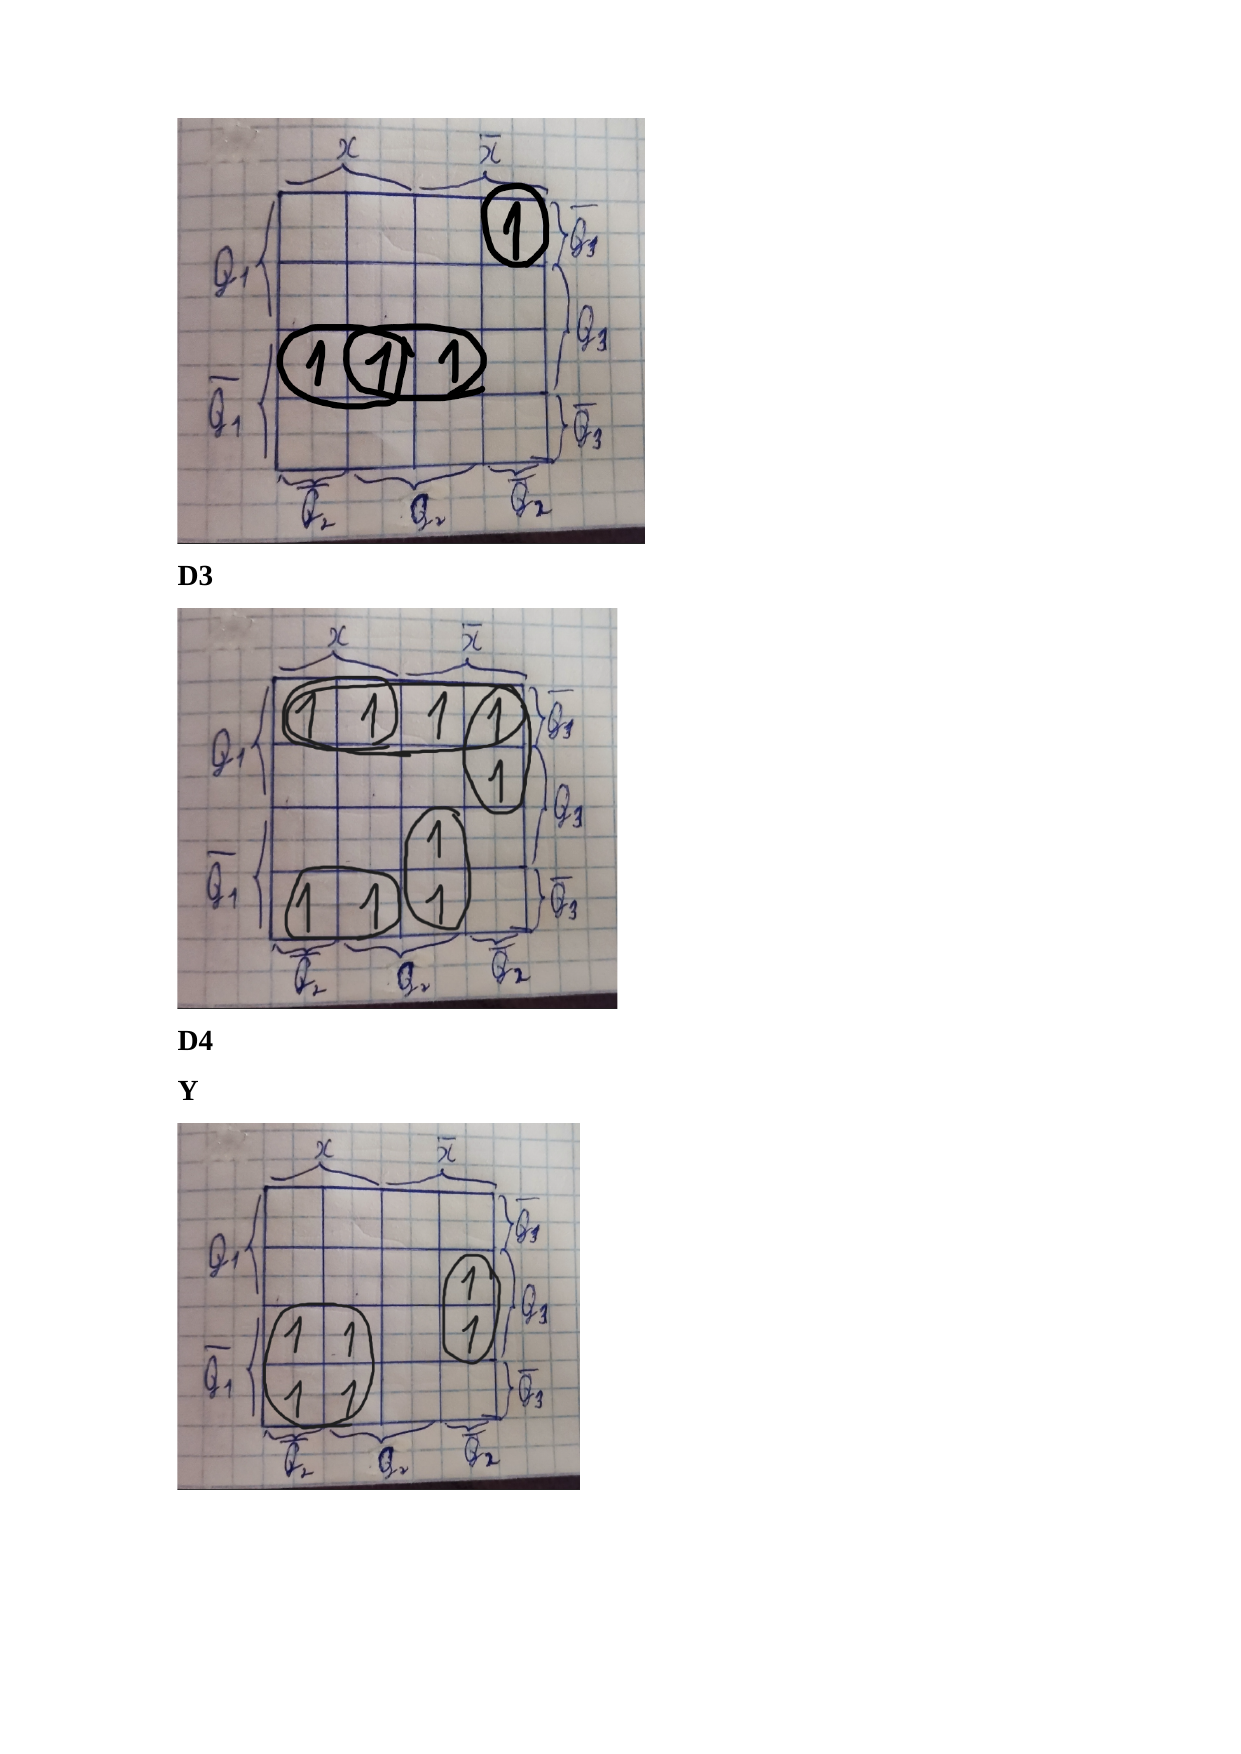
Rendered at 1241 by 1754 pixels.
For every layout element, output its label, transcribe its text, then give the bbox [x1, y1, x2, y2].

text D4 [177, 1023, 1152, 1056]
text D3 [177, 558, 1152, 591]
picture [177, 1123, 580, 1490]
text Y [177, 1073, 1152, 1107]
picture [177, 608, 618, 1009]
picture [177, 118, 645, 544]
